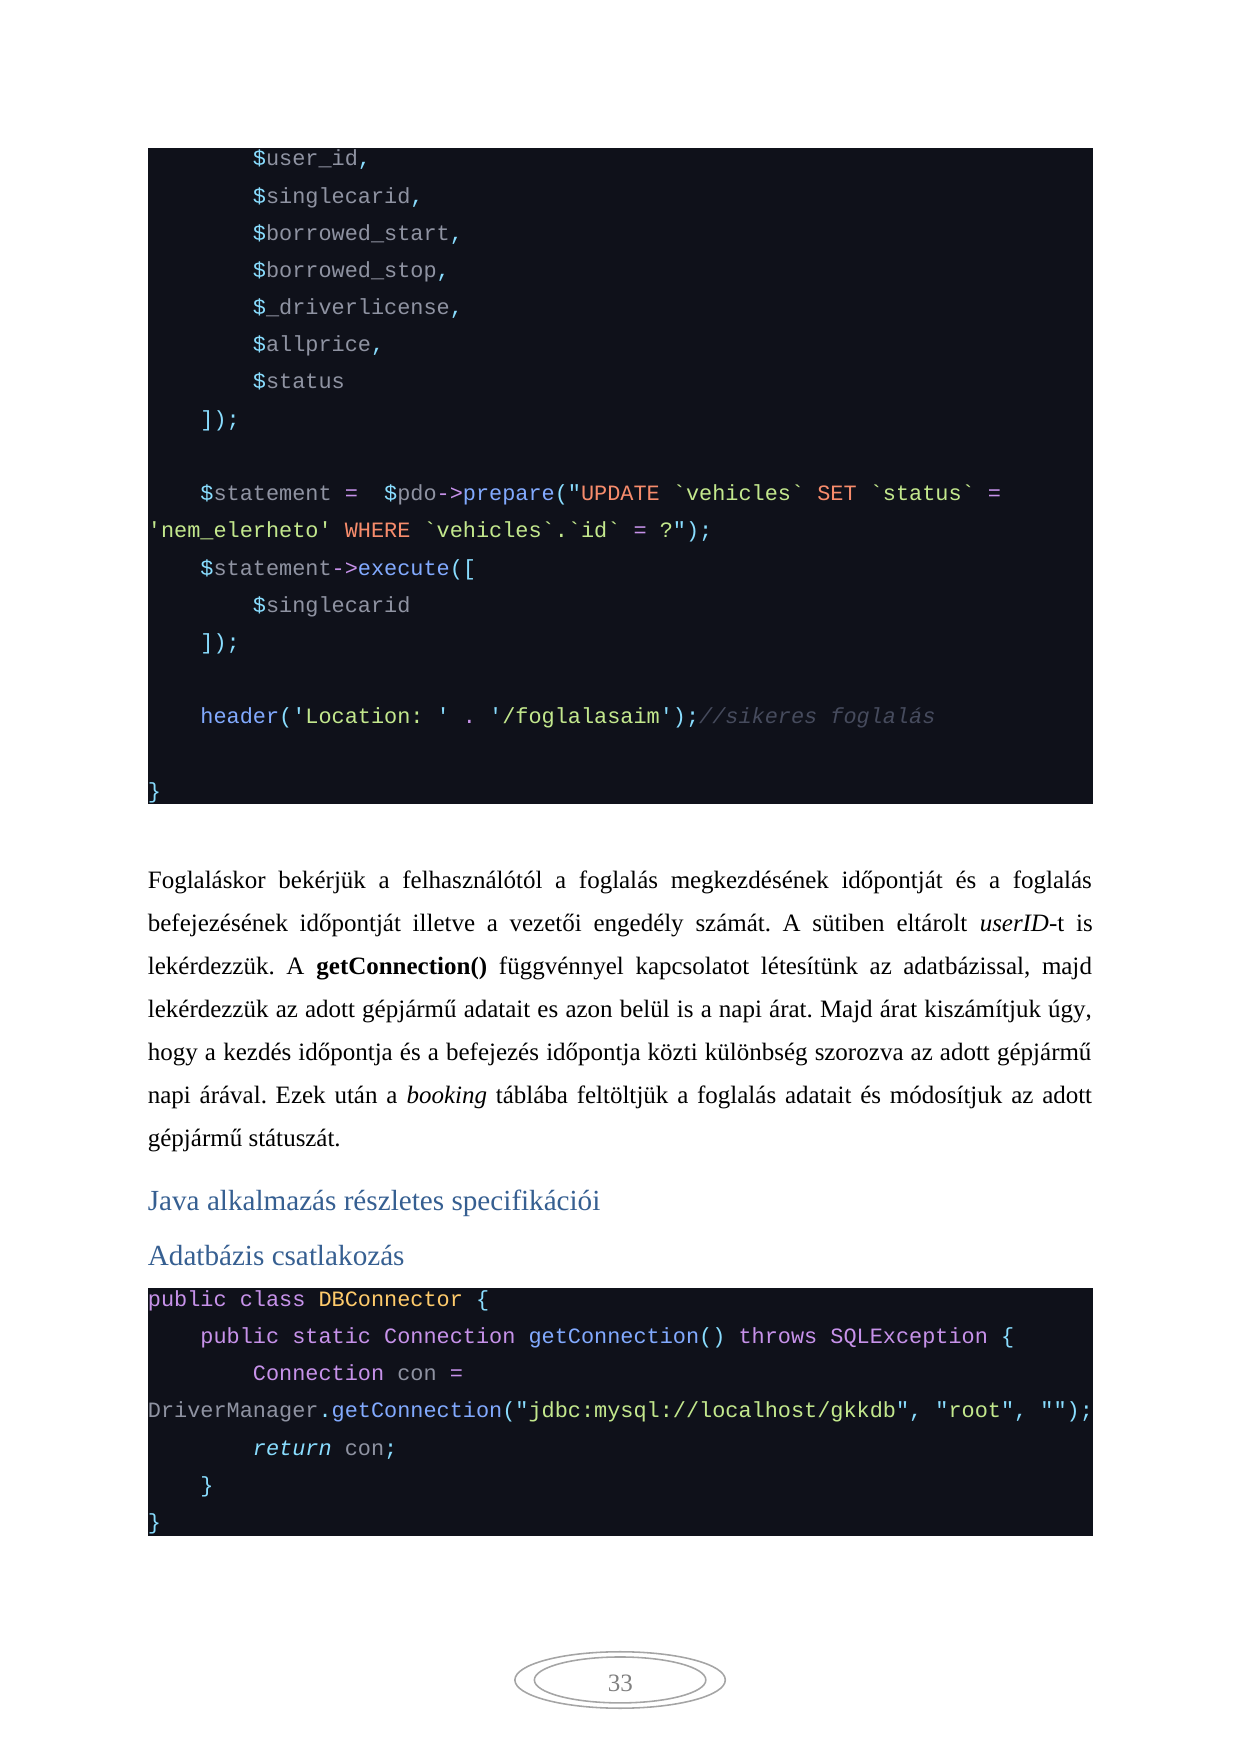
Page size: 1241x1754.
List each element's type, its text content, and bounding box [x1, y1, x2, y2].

text ]); [148, 408, 1093, 433]
text public class DBConnector { [148, 1288, 1093, 1313]
text } [148, 780, 1093, 804]
text $singlecarid [148, 594, 1093, 619]
text $user_id, [148, 148, 1093, 172]
text $singlecarid, [148, 185, 1093, 209]
text header('Location: ' . '/foglalasaim');//sikeres foglalás [148, 705, 1093, 730]
text $_driverlicense, [148, 296, 1093, 321]
subtitle Adatbázis csatlakozás [148, 1238, 1093, 1271]
text ]); [148, 631, 1093, 656]
text } [148, 1511, 1093, 1536]
text $status [148, 371, 1093, 396]
text $statement = $pdo->prepare("UPDATE `vehicles` SET `status` = 'nem_elerheto' WHERE `vehicles`.`id` = ?"); [148, 482, 1093, 544]
text } [148, 1474, 1093, 1499]
text public static Connection getConnection() throws SQLException { [148, 1325, 1093, 1350]
text return con; [148, 1437, 1093, 1462]
text Connection con = DriverManager.getConnection("jdbc:mysql://localhost/gkkdb", "root", ""); [148, 1362, 1093, 1424]
text $borrowed_stop, [148, 259, 1093, 284]
subtitle Java alkalmazás részletes specifikációi [148, 1183, 1093, 1217]
text $borrowed_start, [148, 222, 1093, 247]
text Foglaláskor bekérjük a felhasználótól a foglalás megkezdésének időpontját és a foglalás befejezésének időpontját illetve a vezetői engedély számát. A sütiben eltárolt userID-t is lekérdezzük. A getConnection() függvénnyel kapcsolatot létesítünk az adatbázissal, majd lekérdezzük az adott gépjármű adatait es azon belül is a napi árat. Majd árat kiszámítjuk úgy, hogy a kezdés időpontja és a befejezés időpontja közti különbség szorozva az adott gépjármű napi árával. Ezek után a booking táblába feltöltjük a foglalás adatait és módosítjuk az adott gépjármű státuszát. [148, 865, 1093, 1152]
text $statement->execute([ [148, 557, 1093, 581]
text $allprice, [148, 333, 1093, 358]
